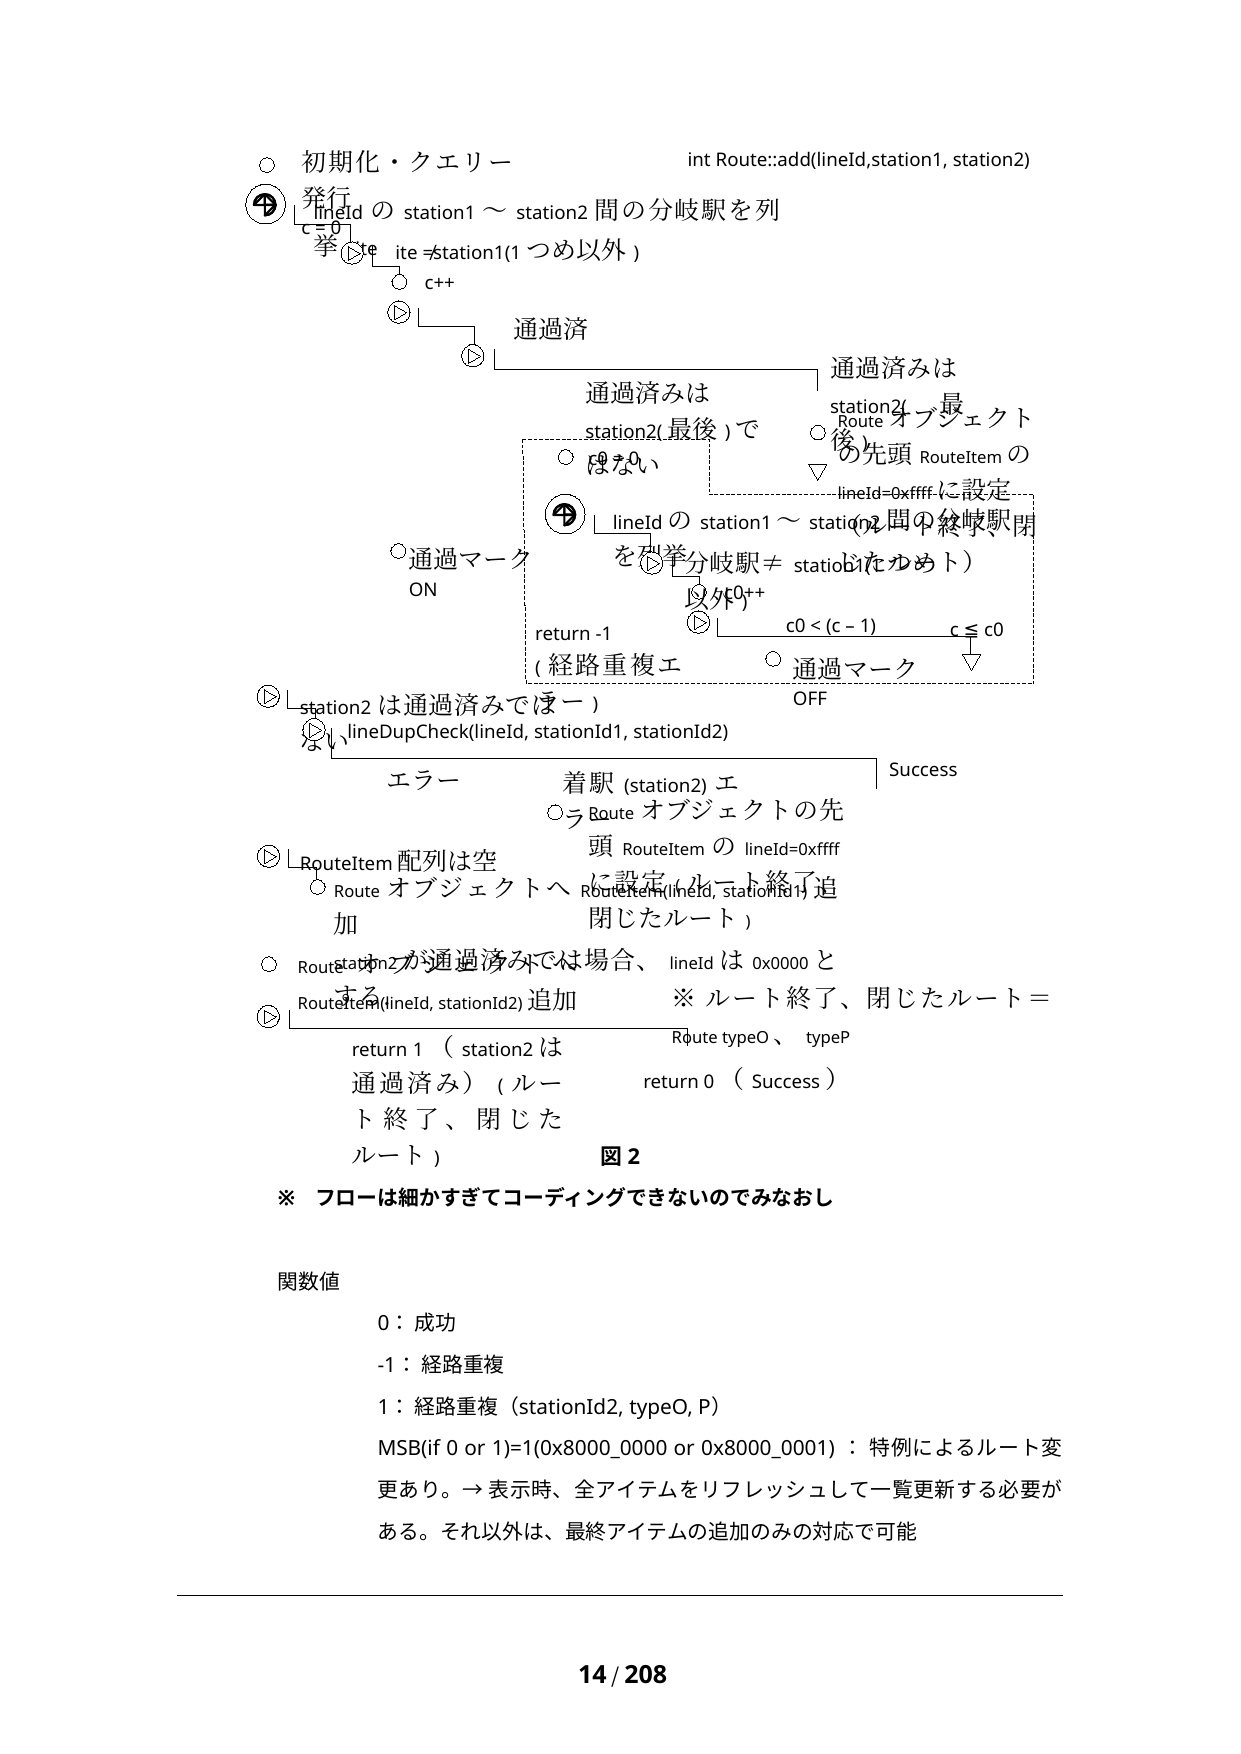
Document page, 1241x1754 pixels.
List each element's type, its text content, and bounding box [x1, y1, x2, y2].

text MSB(if 0 or 1)=1(0x8000_0000 or 0x8000_0001) ： 特例によるルート変更あり。→ 表示時、全アイテムをリフレッシュして一覧更新する必要がある。それ以外は、最終アイテムの追加のみの対応で可能 [377, 1426, 1063, 1551]
text 図 2 [177, 1134, 1063, 1176]
text ‐1： 経路重複 [377, 1343, 1063, 1384]
text 関数値 [277, 1259, 1063, 1301]
text 0： 成功 [377, 1301, 1063, 1343]
text 1： 経路重複（stationId2, typeO, P） [377, 1384, 1063, 1426]
list フローは細かすぎてコーディングできないのでみなおし [277, 1176, 1063, 1218]
